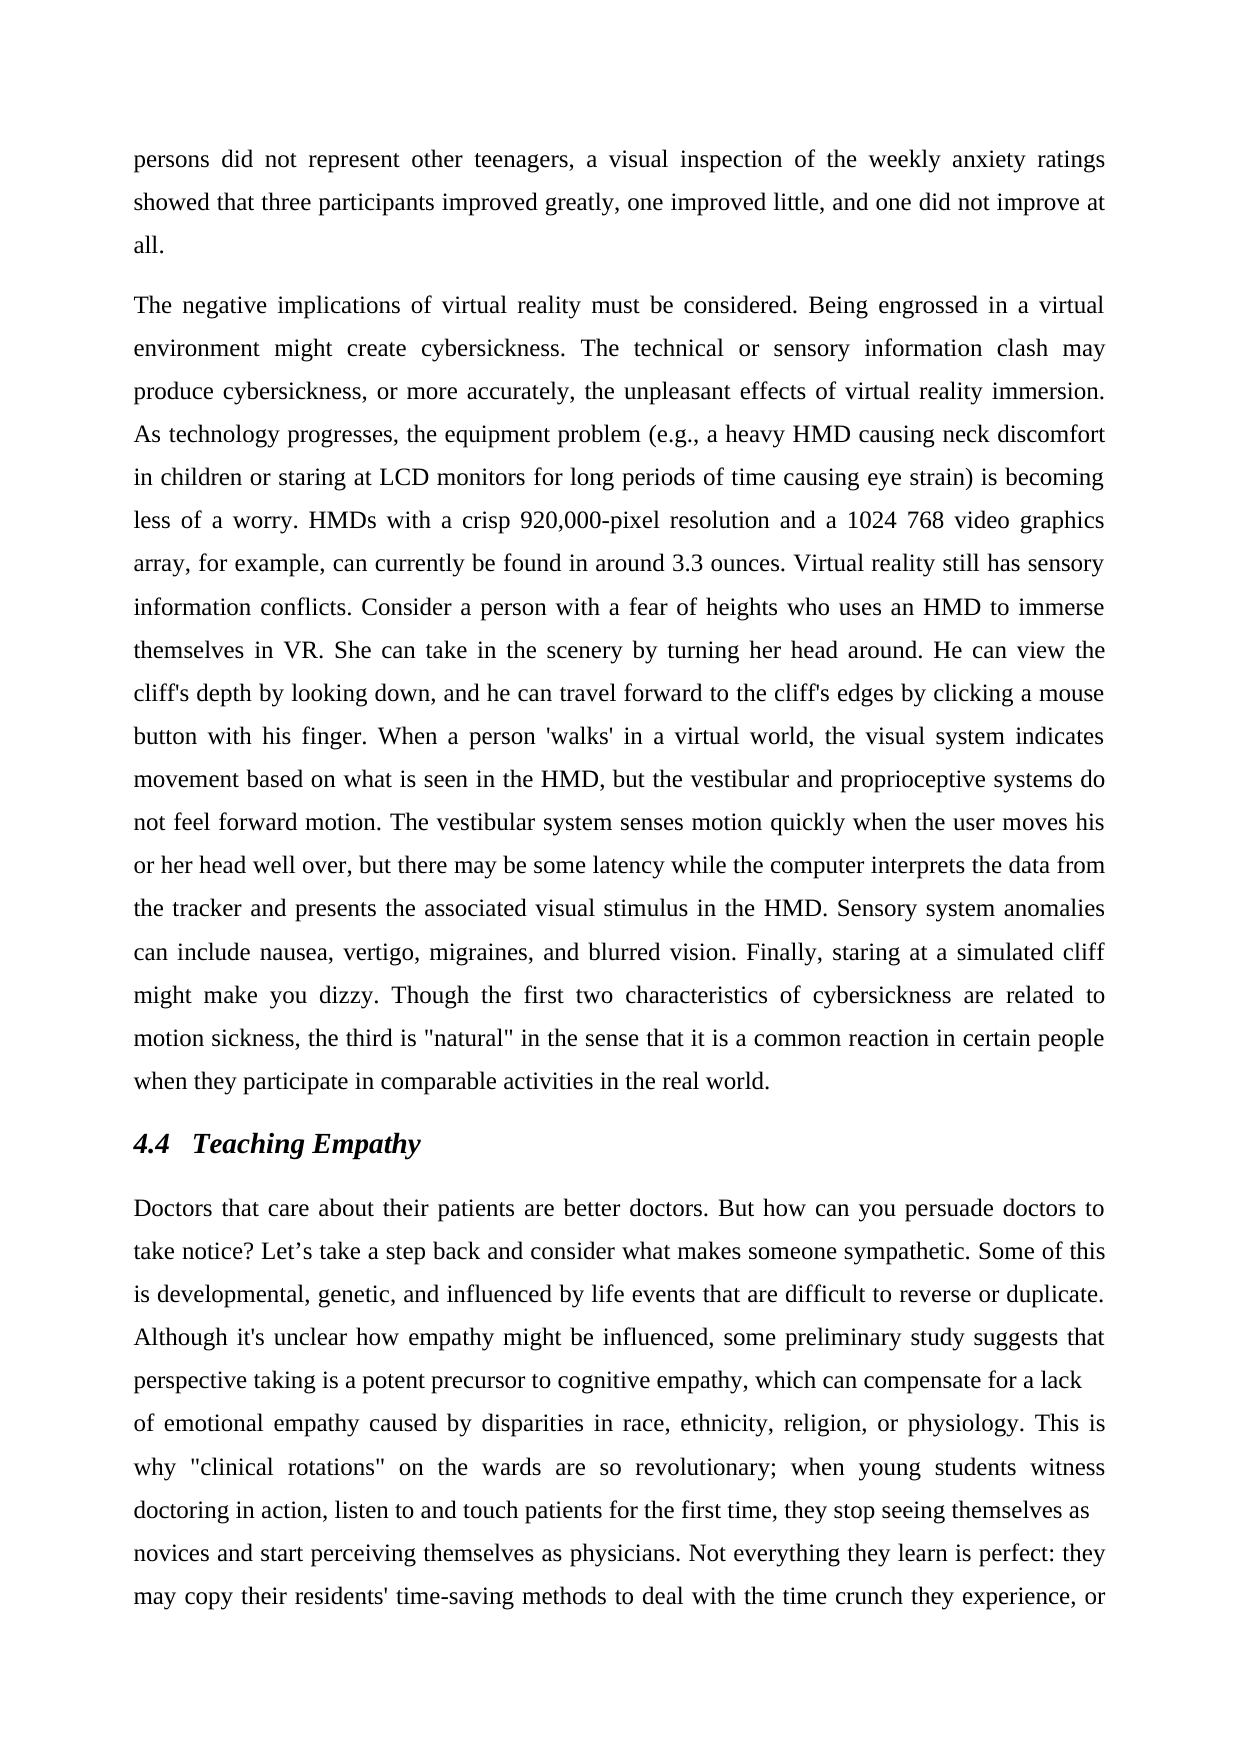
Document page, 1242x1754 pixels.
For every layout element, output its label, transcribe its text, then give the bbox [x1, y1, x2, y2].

text The negative implications of virtual reality must be considered. Being engrossed in a virtual environment might create cybersickness. The technical or sensory information clash may produce cybersickness, or more accurately, the unpleasant effects of virtual reality immersion. As technology progresses, the equipment problem (e.g., a heavy HMD causing neck discomfort in children or staring at LCD monitors for long periods of time causing eye strain) is becoming less of a worry. HMDs with a crisp 920,000-pixel resolution and a 1024 768 video graphics array, for example, can currently be found in around 3.3 ounces. Virtual reality still has sensory information conflicts. Consider a person with a fear of heights who uses an HMD to immerse themselves in VR. She can take in the scenery by turning her head around. He can view the cliff's depth by looking down, and he can travel forward to the cliff's edges by clicking a mouse button with his finger. When a person 'walks' in a virtual world, the visual system indicates movement based on what is seen in the HMD, but the vestibular and proprioceptive systems do not feel forward motion. The vestibular system senses motion quickly when the user moves his or her head well over, but there may be some latency while the computer interprets the data from the tracker and presents the associated visual stimulus in the HMD. Sensory system anomalies can include nausea, vertigo, migraines, and blurred vision. Finally, staring at a simulated cliff might make you dizzy. Though the first two characteristics of cybersickness are related to motion sickness, the third is "natural" in the sense that it is a common reaction in certain people when they participate in comparable activities in the real world. [133, 290, 1106, 1095]
text of emotional empathy caused by disparities in race, ethnicity, religion, or physiology. This is why "clinical rotations" on the wards are so revolutionary; when young students witness doctoring in action, listen to and touch patients for the first time, they stop seeing themselves as [133, 1408, 1106, 1523]
text 4.4 Teaching Empathy [133, 1126, 1106, 1159]
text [133, 144, 1106, 259]
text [133, 1538, 1106, 1610]
text Doctors that care about their patients are better doctors. But how can you persuade doctors to take notice? Let’s take a step back and consider what makes someone sympathetic. Some of this is developmental, genetic, and influenced by life events that are difficult to reverse or duplicate. Although it's unclear how empathy might be influenced, some preliminary study suggests that perspective taking is a potent precursor to cognitive empathy, which can compensate for a lack [133, 1193, 1106, 1394]
